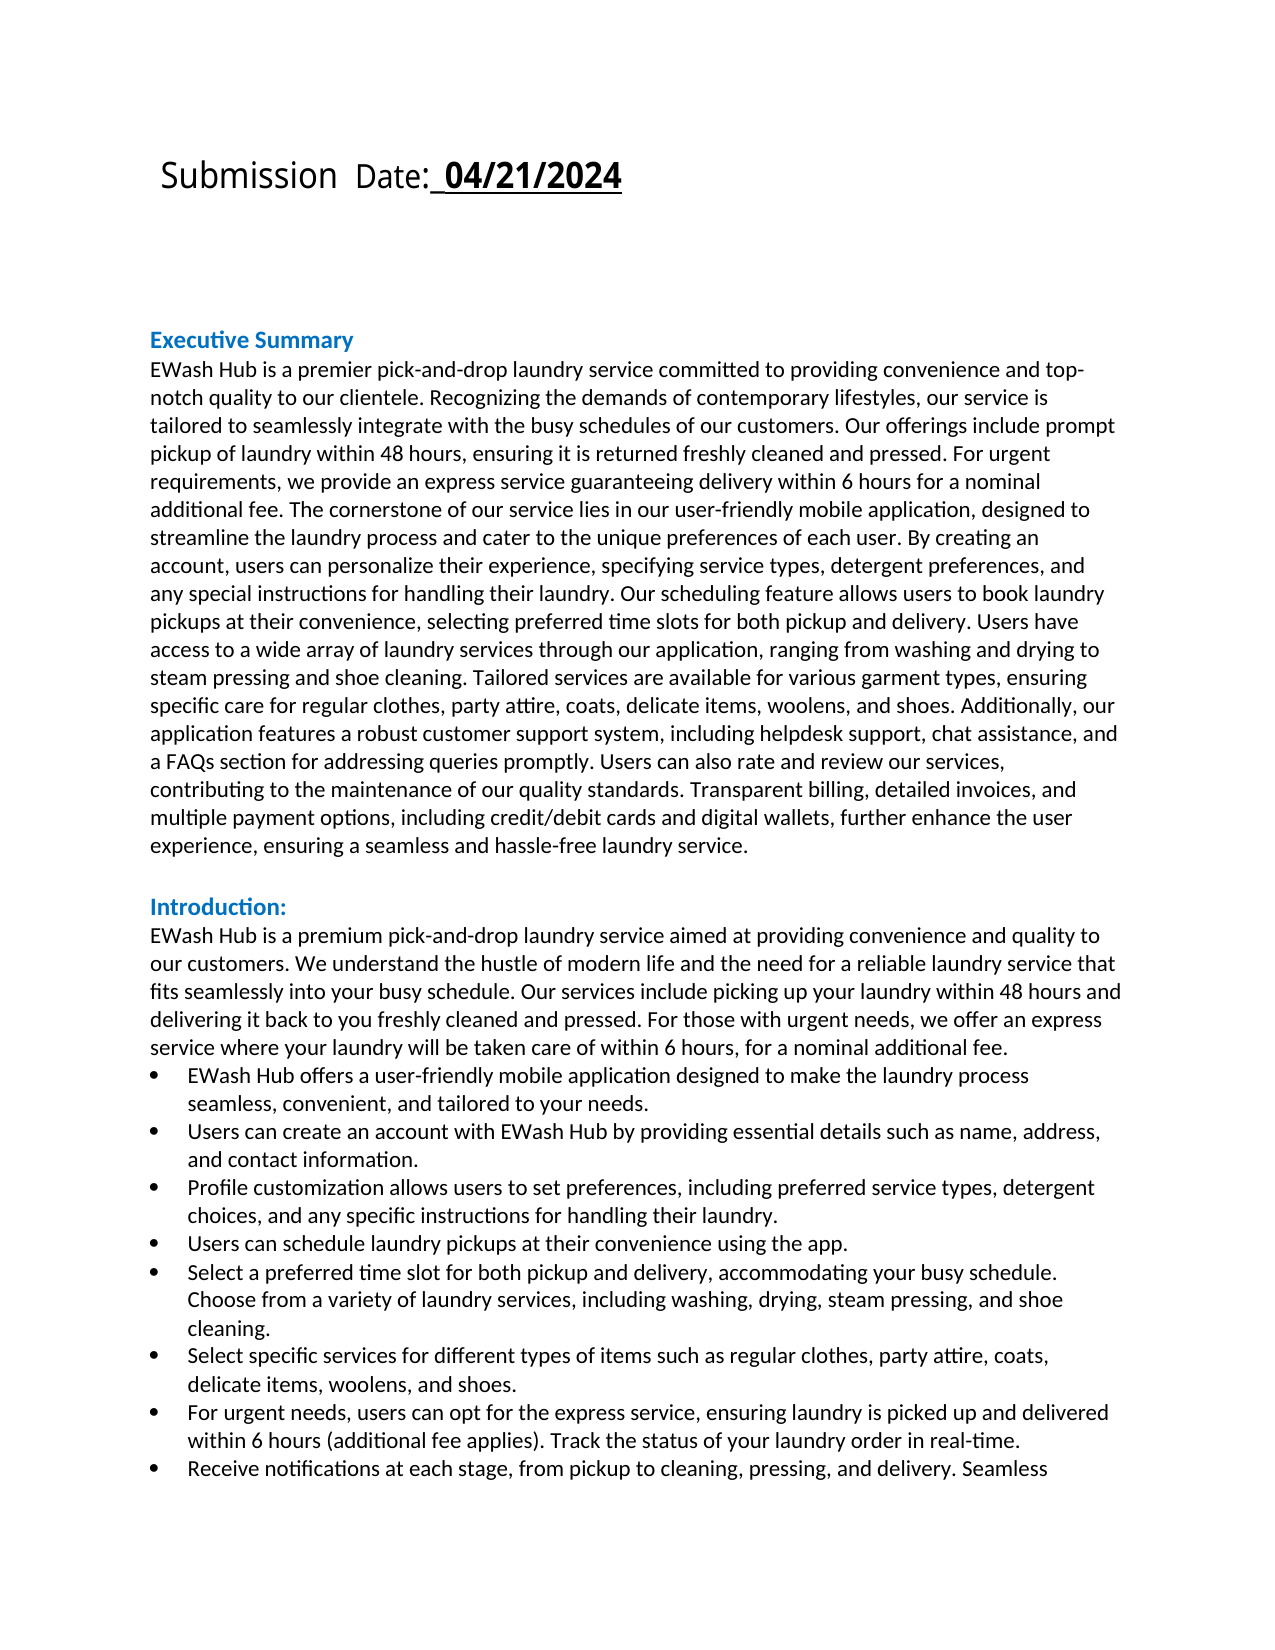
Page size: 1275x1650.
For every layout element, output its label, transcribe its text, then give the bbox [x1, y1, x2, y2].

list Select specific services for different types of items such as regular clothes, party attire, coats, delicate items, woolens, and shoes. [150, 1342, 1125, 1398]
list Users can schedule laundry pickups at their convenience using the app. [150, 1229, 1125, 1258]
list Users can create an account with EWash Hub by providing essential details such as name, address, and contact information. [150, 1117, 1125, 1173]
list For urgent needs, users can opt for the express service, ensuring laundry is picked up and delivered within 6 hours (additional fee applies). Track the status of your laundry order in real-time. [150, 1398, 1125, 1454]
text Introduction: [150, 891, 1125, 921]
text Submission Date:_04/21/2024 [160, 150, 1125, 200]
list Profile customization allows users to set preferences, including preferred service types, detergent choices, and any specific instructions for handling their laundry. [150, 1173, 1125, 1229]
list EWash Hub offers a user-friendly mobile application designed to make the laundry process seamless, convenient, and tailored to your needs. [150, 1061, 1125, 1117]
text Executive Summary [150, 325, 1125, 355]
list Select a preferred time slot for both pickup and delivery, accommodating your busy schedule. Choose from a variety of laundry services, including washing, drying, steam pressing, and shoe cleaning. [150, 1258, 1125, 1342]
text EWash Hub is a premier pick-and-drop laundry service committed to providing convenience and top-notch quality to our clientele. Recognizing the demands of contemporary lifestyles, our service is tailored to seamlessly integrate with the busy schedules of our customers. Our offerings include prompt pickup of laundry within 48 hours, ensuring it is returned freshly cleaned and pressed. For urgent requirements, we provide an express service guaranteeing delivery within 6 hours for a nominal additional fee. The cornerstone of our service lies in our user-friendly mobile application, designed to streamline the laundry process and cater to the unique preferences of each user. By creating an account, users can personalize their experience, specifying service types, detergent preferences, and any special instructions for handling their laundry. Our scheduling feature allows users to book laundry pickups at their convenience, selecting preferred time slots for both pickup and delivery. Users have access to a wide array of laundry services through our application, ranging from washing and drying to steam pressing and shoe cleaning. Tailored services are available for various garment types, ensuring specific care for regular clothes, party attire, coats, delicate items, woolens, and shoes. Additionally, our application features a robust customer support system, including helpdesk support, chat assistance, and a FAQs section for addressing queries promptly. Users can also rate and review our services, contributing to the maintenance of our quality standards. Transparent billing, detailed invoices, and multiple payment options, including credit/debit cards and digital wallets, further enhance the user experience, ensuring a seamless and hassle-free laundry service. [150, 355, 1125, 891]
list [150, 1454, 1125, 1482]
text EWash Hub is a premium pick-and-drop laundry service aimed at providing convenience and quality to our customers. We understand the hustle of modern life and the need for a reliable laundry service that fits seamlessly into your busy schedule. Our services include picking up your laundry within 48 hours and delivering it back to you freshly cleaned and pressed. For those with urgent needs, we offer an express service where your laundry will be taken care of within 6 hours, for a nominal additional fee. [150, 921, 1125, 1061]
